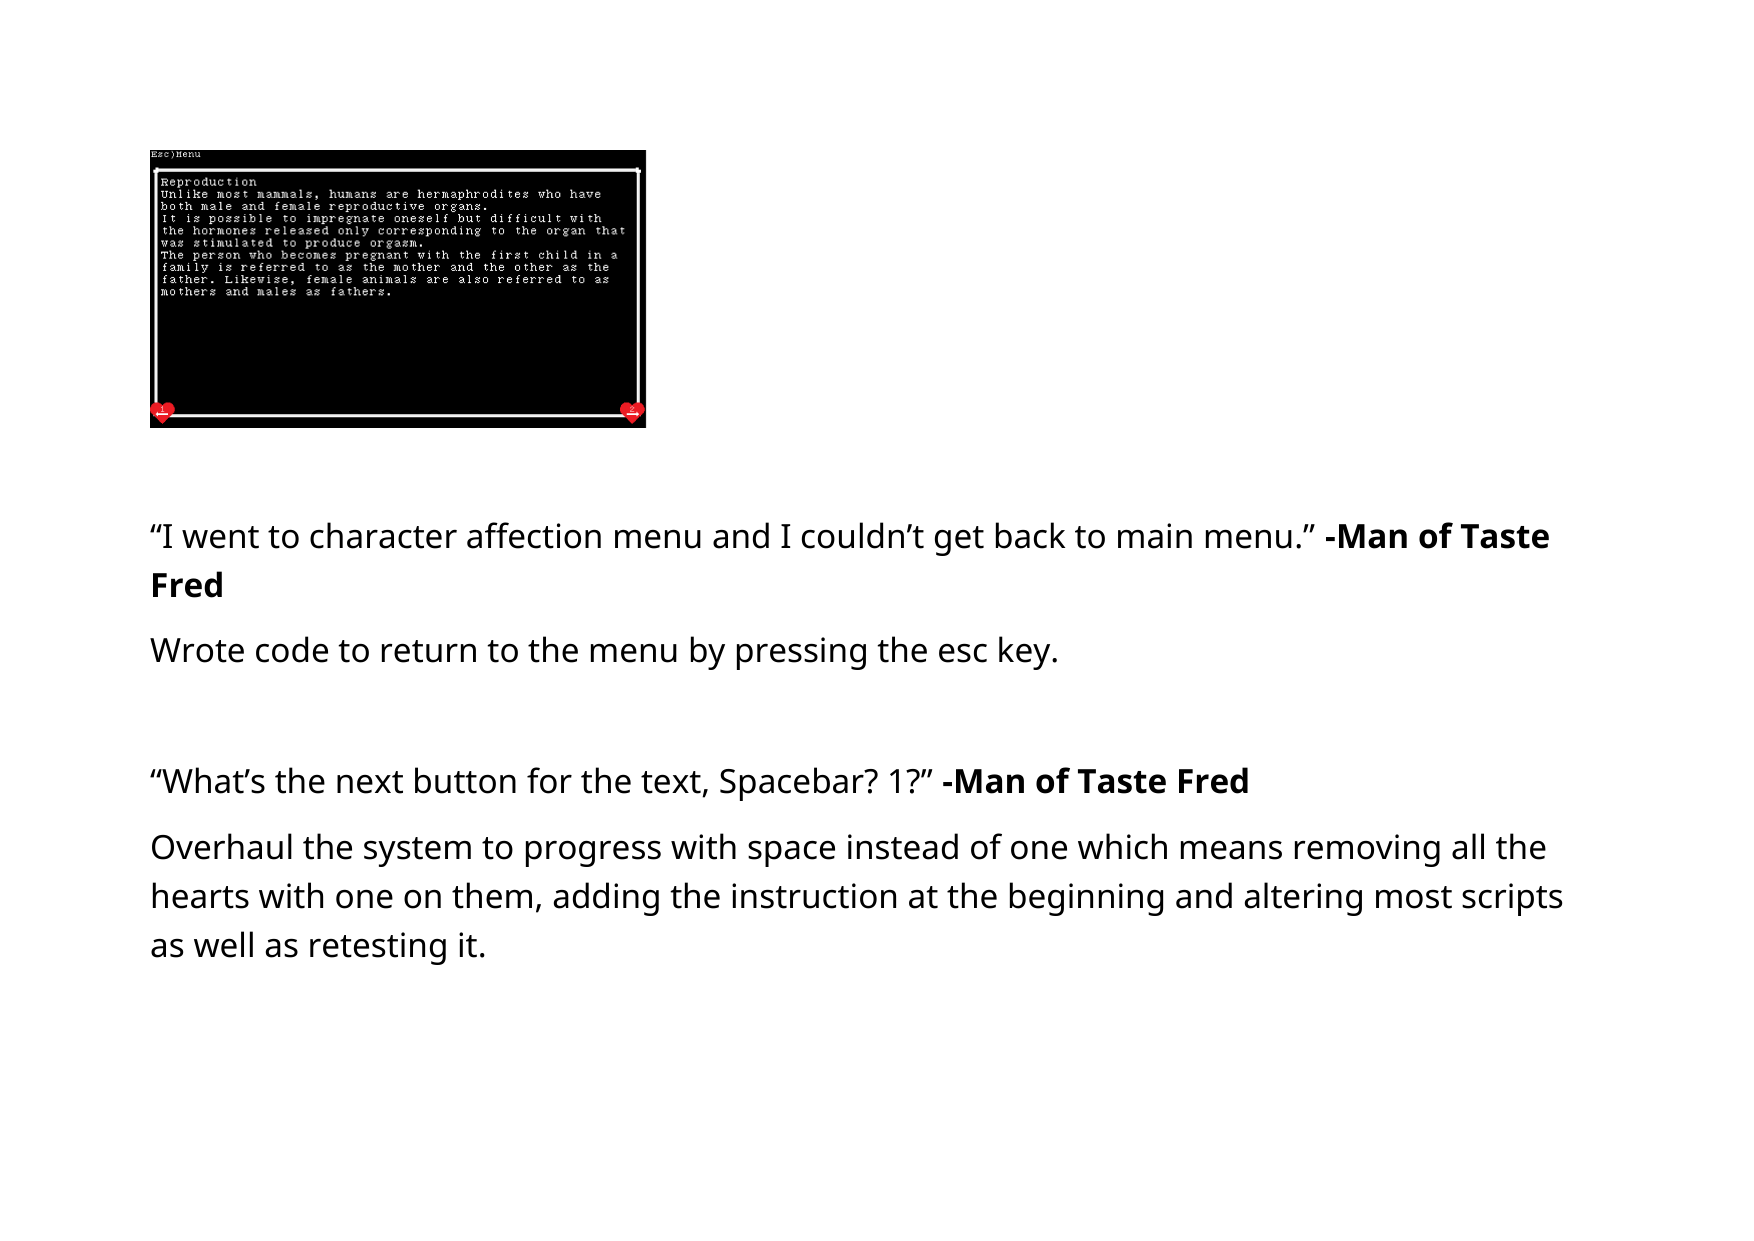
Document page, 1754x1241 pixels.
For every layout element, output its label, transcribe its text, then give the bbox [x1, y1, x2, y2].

picture [150, 150, 647, 428]
text “I went to character affection menu and I couldn’t get back to main menu.” -Man of Taste Fred [150, 512, 1604, 607]
text Wrote code to return to the menu by pressing the esc key. [150, 627, 1604, 672]
text “What’s the next button for the text, Spacebar? 1?” -Man of Taste Fred [150, 758, 1604, 804]
text Overhaul the system to progress with space instead of one which means removing all the hearts with one on them, adding the instruction at the beginning and altering most scripts as well as retesting it. [150, 824, 1604, 967]
